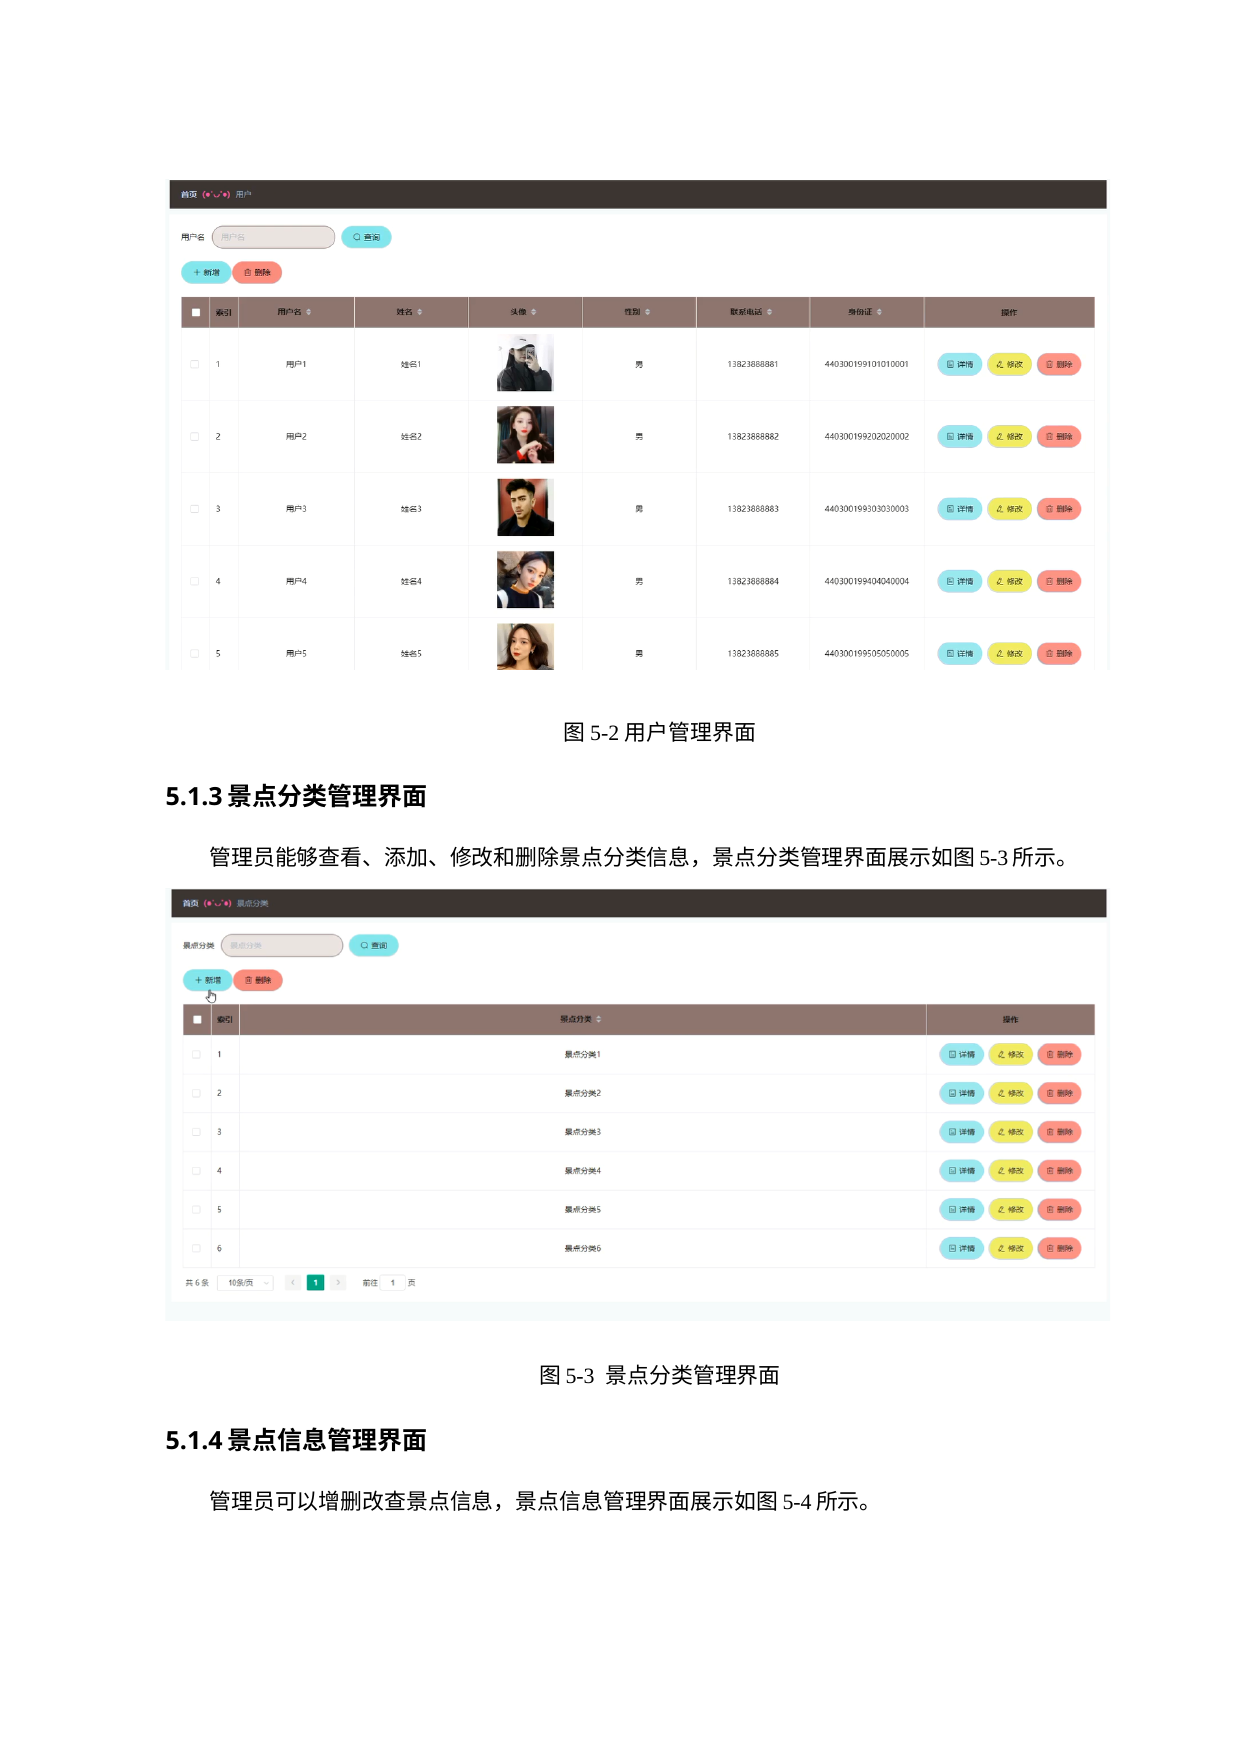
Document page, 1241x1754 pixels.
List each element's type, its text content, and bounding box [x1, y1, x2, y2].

picture [165, 179, 1111, 670]
subtitle 5.1.3景点分类管理界面 [165, 762, 1110, 827]
text 管理员能够查看、添加、修改和删除景点分类信息，景点分类管理界面展示如图5-3所示。 [165, 840, 1110, 872]
text 图5-3 景点分类管理界面 [165, 1358, 1110, 1390]
subtitle 5.1.4景点信息管理界面 [165, 1406, 1110, 1471]
text 图5-2 用户管理界面 [165, 714, 1110, 747]
picture [165, 888, 1111, 1321]
text 管理员可以增删改查景点信息，景点信息管理界面展示如图5-4所示。 [165, 1483, 1110, 1516]
